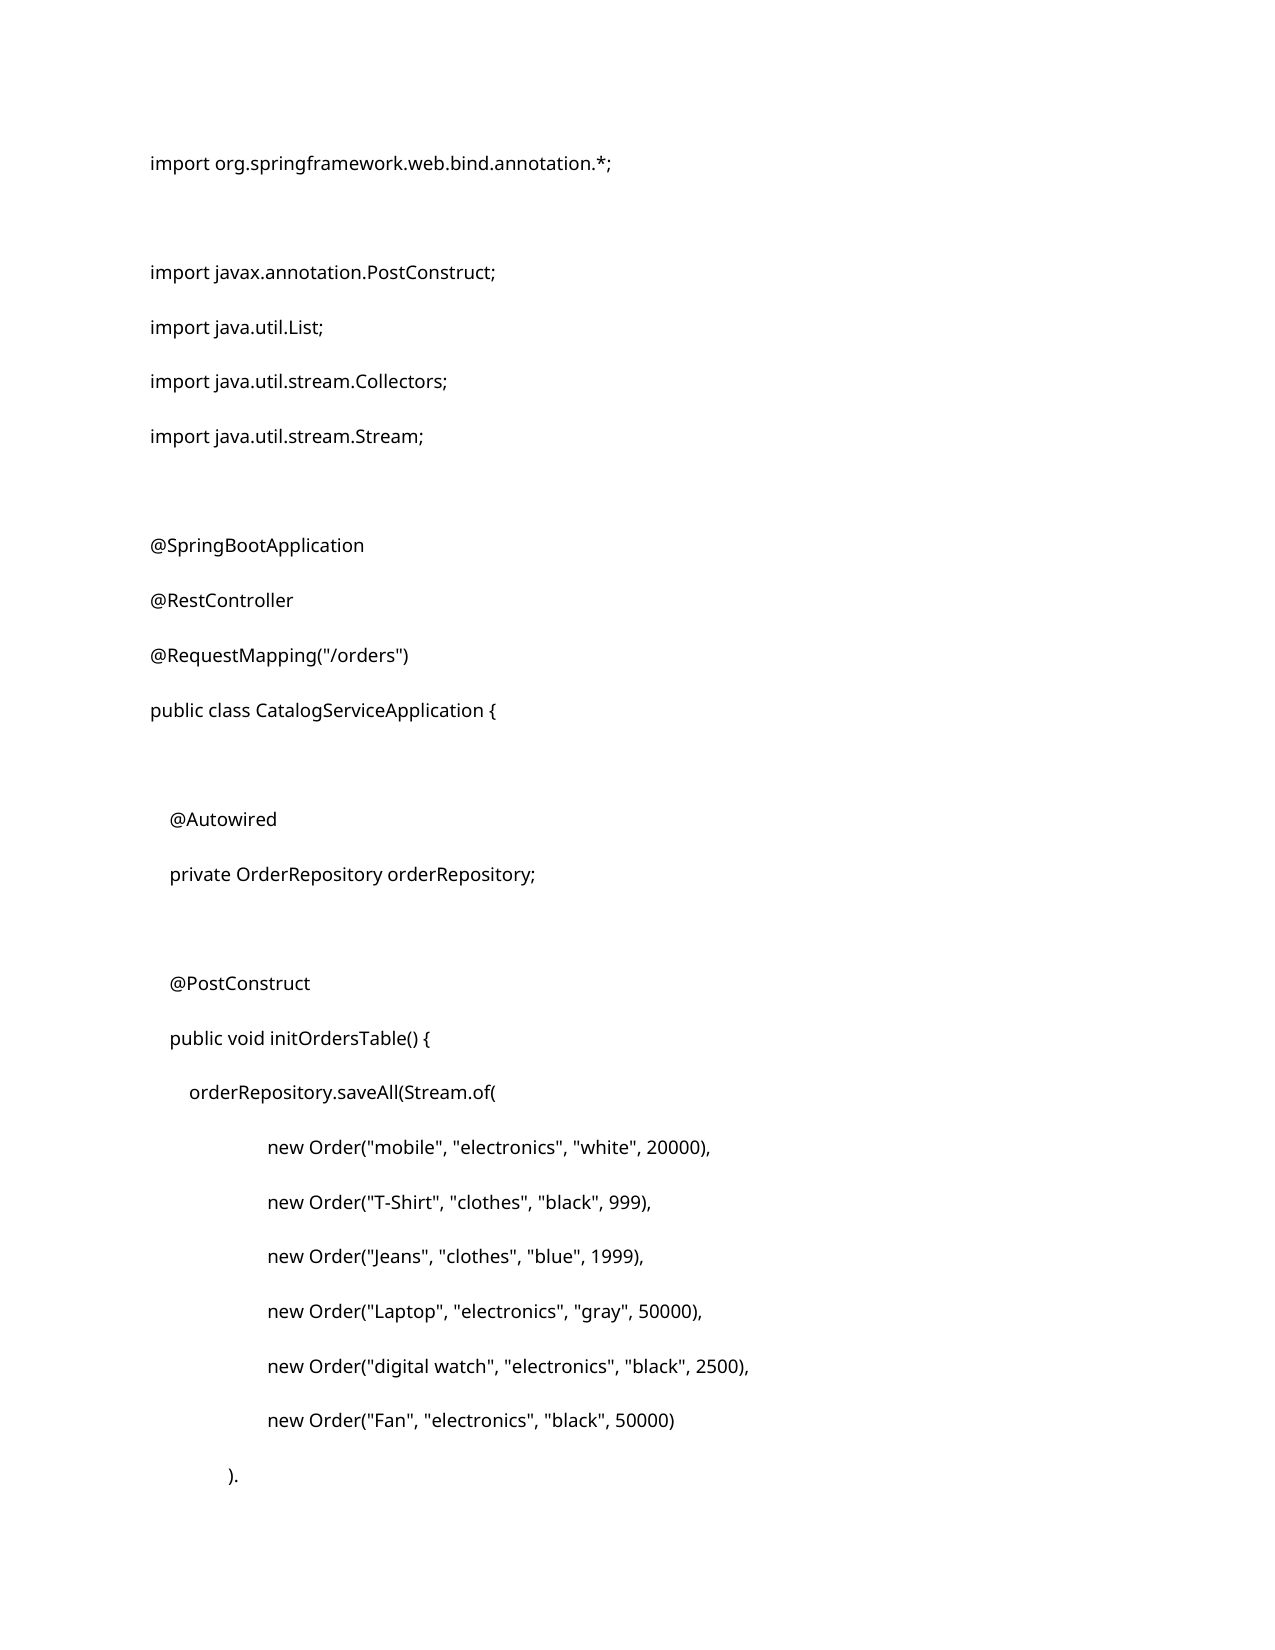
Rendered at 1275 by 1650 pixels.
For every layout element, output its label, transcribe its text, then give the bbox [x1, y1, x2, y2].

text @SpringBootApplication [150, 533, 1125, 558]
text new Order("digital watch", "electronics", "black", 2500), [150, 1353, 1125, 1379]
text @RestController [150, 587, 1125, 613]
text public void initOrdersTable() { [150, 1025, 1125, 1051]
text import java.util.stream.Stream; [150, 423, 1125, 449]
text ). [150, 1462, 1125, 1488]
text import java.util.List; [150, 314, 1125, 339]
text new Order("T-Shirt", "clothes", "black", 999), [150, 1189, 1125, 1214]
text import org.springframework.web.bind.annotation.*; [150, 150, 1125, 176]
text @RequestMapping("/orders") [150, 642, 1125, 668]
text orderRepository.saveAll(Stream.of( [150, 1080, 1125, 1105]
text public class CatalogServiceApplication { [150, 697, 1125, 722]
text new Order("Fan", "electronics", "black", 50000) [150, 1408, 1125, 1433]
text import javax.annotation.PostConstruct; [150, 259, 1125, 285]
text @PostConstruct [150, 970, 1125, 996]
text private OrderRepository orderRepository; [150, 861, 1125, 886]
text new Order("mobile", "electronics", "white", 20000), [150, 1134, 1125, 1160]
text new Order("Jeans", "clothes", "blue", 1999), [150, 1244, 1125, 1269]
text import java.util.stream.Collectors; [150, 369, 1125, 394]
text @Autowired [150, 806, 1125, 832]
text new Order("Laptop", "electronics", "gray", 50000), [150, 1298, 1125, 1324]
